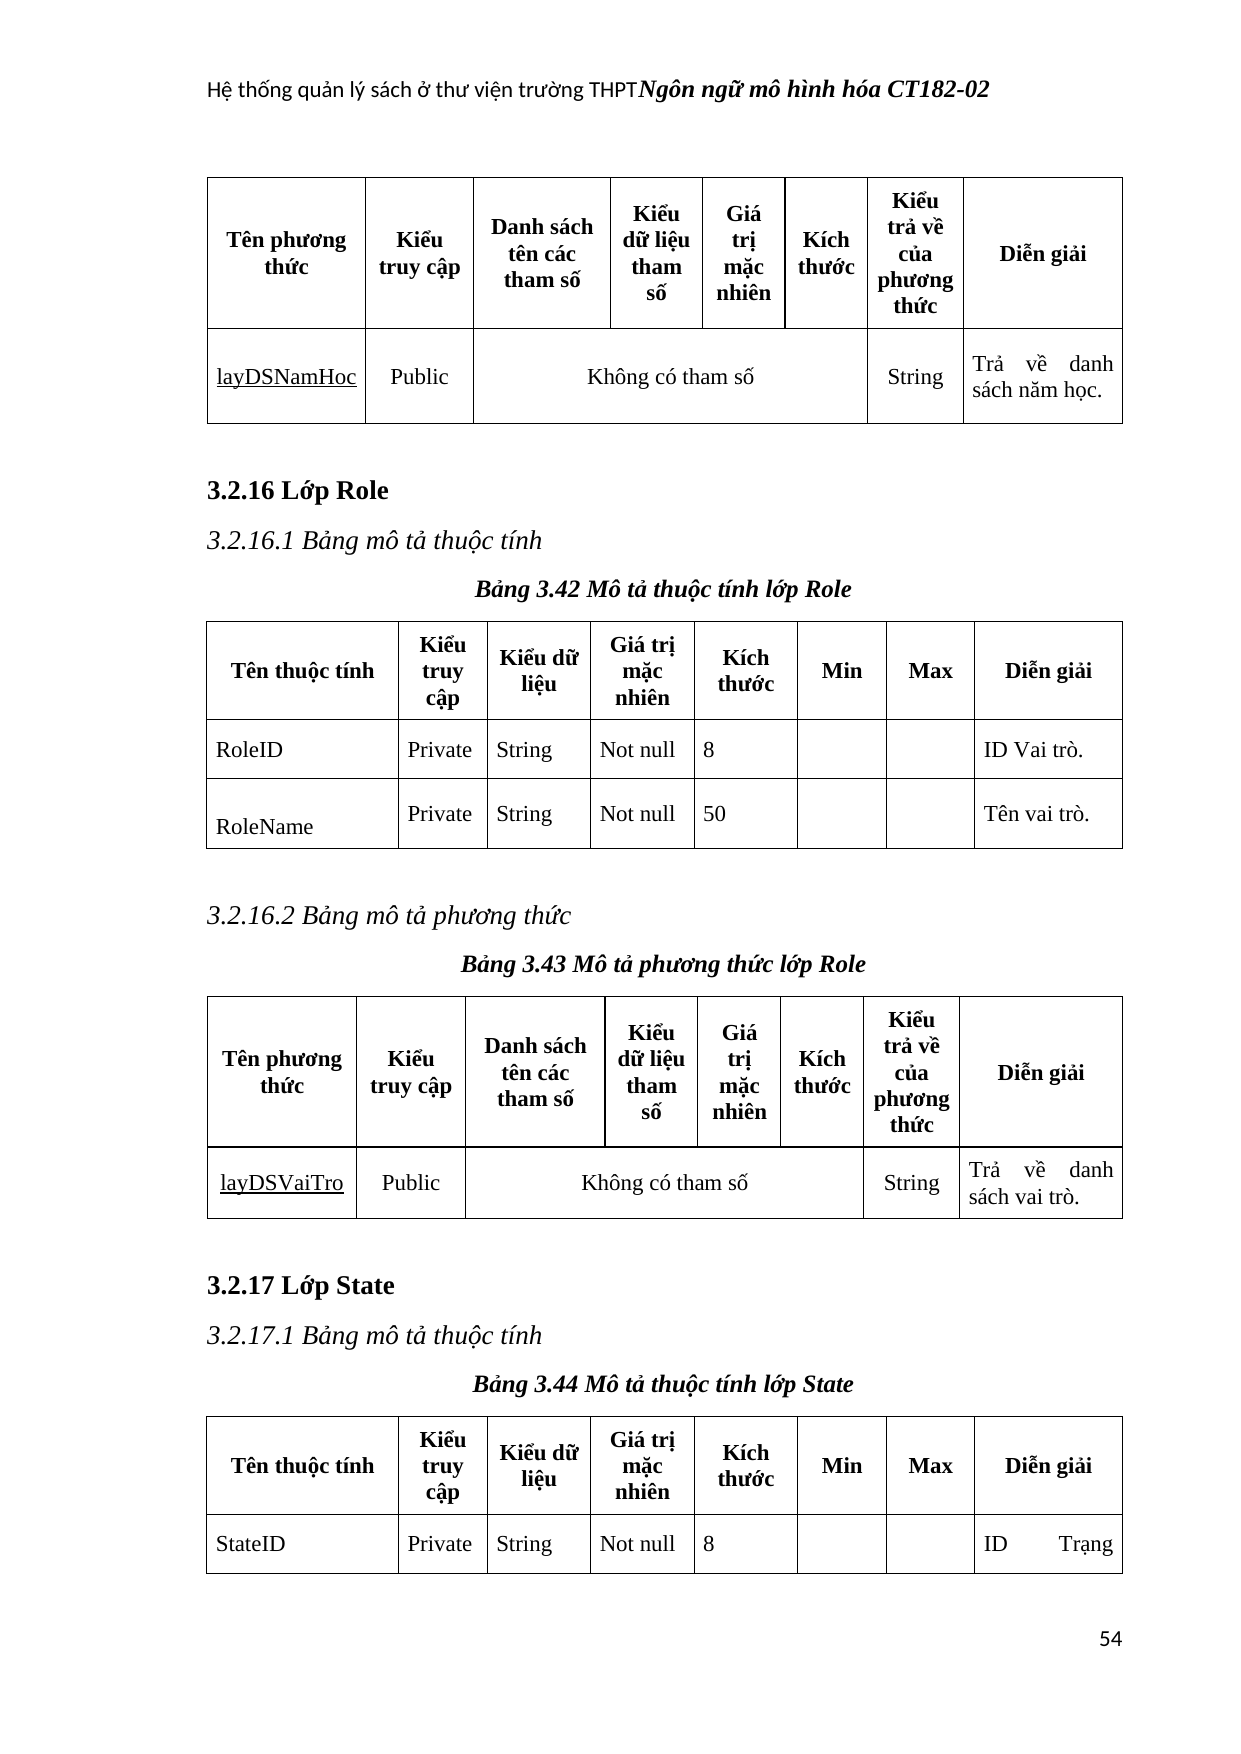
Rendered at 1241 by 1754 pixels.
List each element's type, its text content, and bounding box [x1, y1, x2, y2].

table_header Min [798, 622, 886, 719]
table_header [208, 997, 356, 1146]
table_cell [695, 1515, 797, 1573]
table_cell layDSNamHoc [208, 329, 365, 423]
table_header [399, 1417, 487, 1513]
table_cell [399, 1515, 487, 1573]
table_header Kiểu trả về của phương thức [868, 178, 963, 328]
subtitle Bảng mô tả thuộc tính [207, 1319, 1122, 1350]
table_cell RoleID [207, 720, 398, 778]
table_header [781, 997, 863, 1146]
table_header Kiểu dữ liệu tham số [611, 178, 702, 328]
table_cell String [488, 779, 590, 848]
table_cell String [868, 329, 963, 423]
table_cell Trả về danh sách năm học. [964, 329, 1122, 423]
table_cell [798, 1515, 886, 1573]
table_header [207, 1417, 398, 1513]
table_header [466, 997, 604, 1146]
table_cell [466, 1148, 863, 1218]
table_header Diễn giải [975, 622, 1122, 719]
table_cell [887, 720, 974, 778]
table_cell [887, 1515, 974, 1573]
table_header Diễn giải [964, 178, 1122, 328]
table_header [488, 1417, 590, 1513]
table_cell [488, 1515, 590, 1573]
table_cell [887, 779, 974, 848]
table_cell Not null [591, 720, 694, 778]
text Bảng . Mô tả phương thức lớp Role [207, 949, 1122, 978]
table_cell Private [399, 779, 487, 848]
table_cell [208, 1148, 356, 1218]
table_header Kích thước [695, 622, 797, 719]
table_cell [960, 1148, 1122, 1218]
table_header Kiểu truy cập [399, 622, 487, 719]
table_cell 50 [695, 779, 797, 848]
subtitle Bảng mô tả phương thức [207, 899, 1122, 930]
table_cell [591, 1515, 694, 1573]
table_header Giá trị mặc nhiên [703, 178, 784, 328]
table_header Max [887, 622, 974, 719]
table_header Tên thuộc tính [207, 622, 398, 719]
subtitle Lớp Role [207, 474, 1122, 506]
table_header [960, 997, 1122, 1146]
subtitle Lớp State [207, 1269, 1122, 1300]
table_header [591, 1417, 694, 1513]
table_cell RoleName [207, 779, 398, 848]
table_header Kiểu dữ liệu [488, 622, 590, 719]
table_cell Không có tham số [474, 329, 867, 423]
table_cell String [488, 720, 590, 778]
table_header Tên phương thức [208, 178, 365, 328]
table_cell [798, 720, 886, 778]
table_cell Private [399, 720, 487, 778]
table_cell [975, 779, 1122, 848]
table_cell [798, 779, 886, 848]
table_header Danh sách tên các tham số [474, 178, 610, 328]
table_cell ID Vai trò. [975, 720, 1122, 778]
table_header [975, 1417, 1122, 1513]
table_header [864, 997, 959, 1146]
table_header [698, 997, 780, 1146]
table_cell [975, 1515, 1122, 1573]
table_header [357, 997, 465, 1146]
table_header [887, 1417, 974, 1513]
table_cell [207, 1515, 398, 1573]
table_cell Public [366, 329, 473, 423]
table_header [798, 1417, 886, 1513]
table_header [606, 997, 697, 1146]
table_header Kiểu truy cập [366, 178, 473, 328]
subtitle Bảng mô tả thuộc tính [207, 524, 1122, 555]
table_header Kích thước [786, 178, 867, 328]
text Bảng . Mô tả thuộc tính lớp State [207, 1369, 1122, 1397]
table_cell Not null [591, 779, 694, 848]
table_cell 8 [695, 720, 797, 778]
text Bảng . Mô tả thuộc tính lớp Role [207, 574, 1122, 603]
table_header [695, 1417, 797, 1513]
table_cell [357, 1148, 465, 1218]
table_header Giá trị mặc nhiên [591, 622, 694, 719]
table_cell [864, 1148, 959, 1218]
